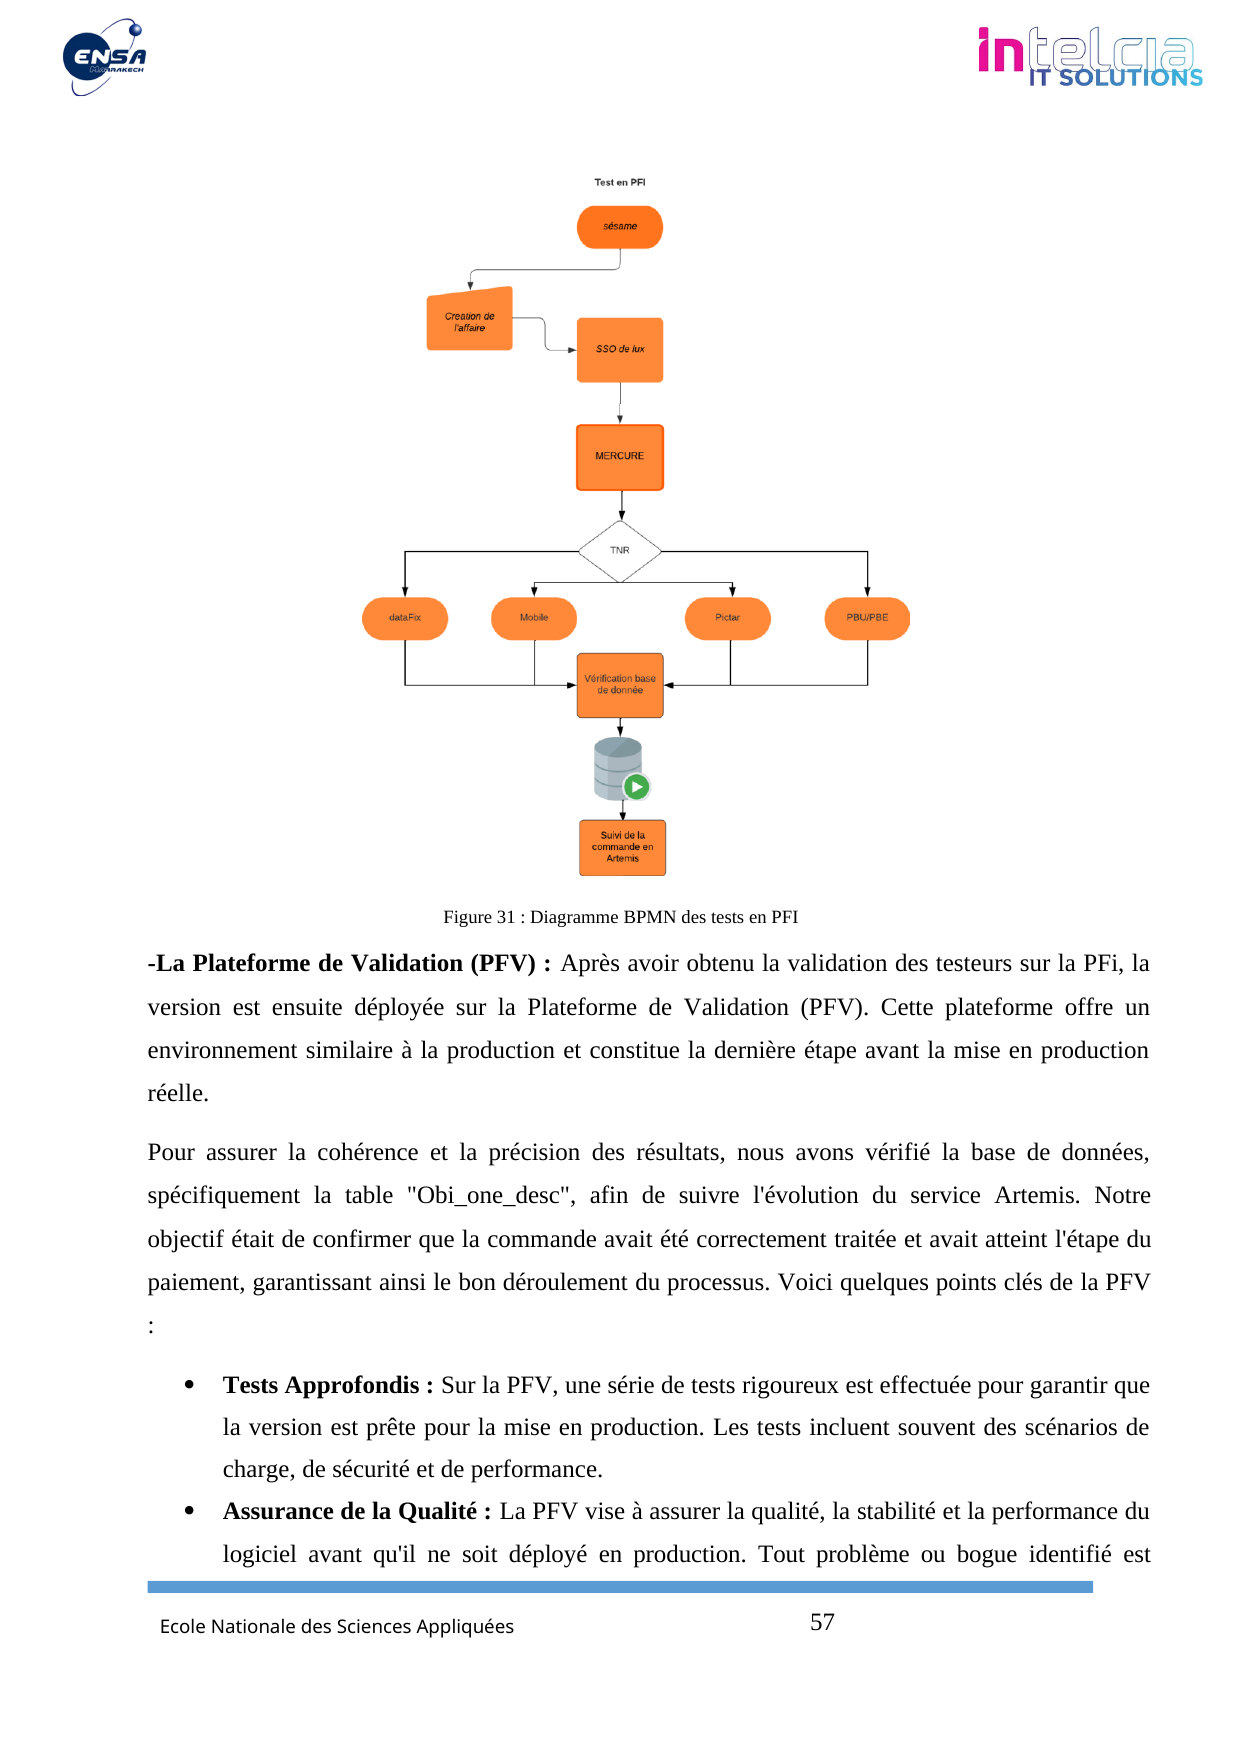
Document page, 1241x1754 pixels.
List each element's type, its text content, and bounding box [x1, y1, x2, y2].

text Pour assurer la cohérence et la précision des résultats, nous avons vérifié la base de données, spécifiquement la table "Obi_one_desc", afin de suivre l'évolution du service Artemis. Notre objectif était de confirmer que la commande avait été correctement traitée et avait atteint l'étape du paiement, garantissant ainsi le bon déroulement du processus. Voici quelques points clés de la PFV : [147, 1137, 1152, 1339]
picture [54, 14, 152, 96]
picture [979, 20, 1203, 86]
list Tests Approfondis : Sur la PFV, une série de tests rigoureux est effectuée pour garantir que la version est prête pour la mise en production. Les tests incluent souvent des scénarios de charge, de sécurité et de performance. [185, 1370, 1151, 1483]
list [185, 1496, 1151, 1568]
text Figure 31 : Diagramme BPMN des tests en PFI [149, 906, 1092, 928]
text -La Plateforme de Validation (PFV) : Après avoir obtenu la validation des testeurs sur la PFi, la version est ensuite déployée sur la Plateforme de Validation (PFV). Cette plateforme offre un environnement similaire à la production et constitue la dernière étape avant la mise en production réelle. [147, 948, 1151, 1107]
picture [361, 178, 911, 876]
